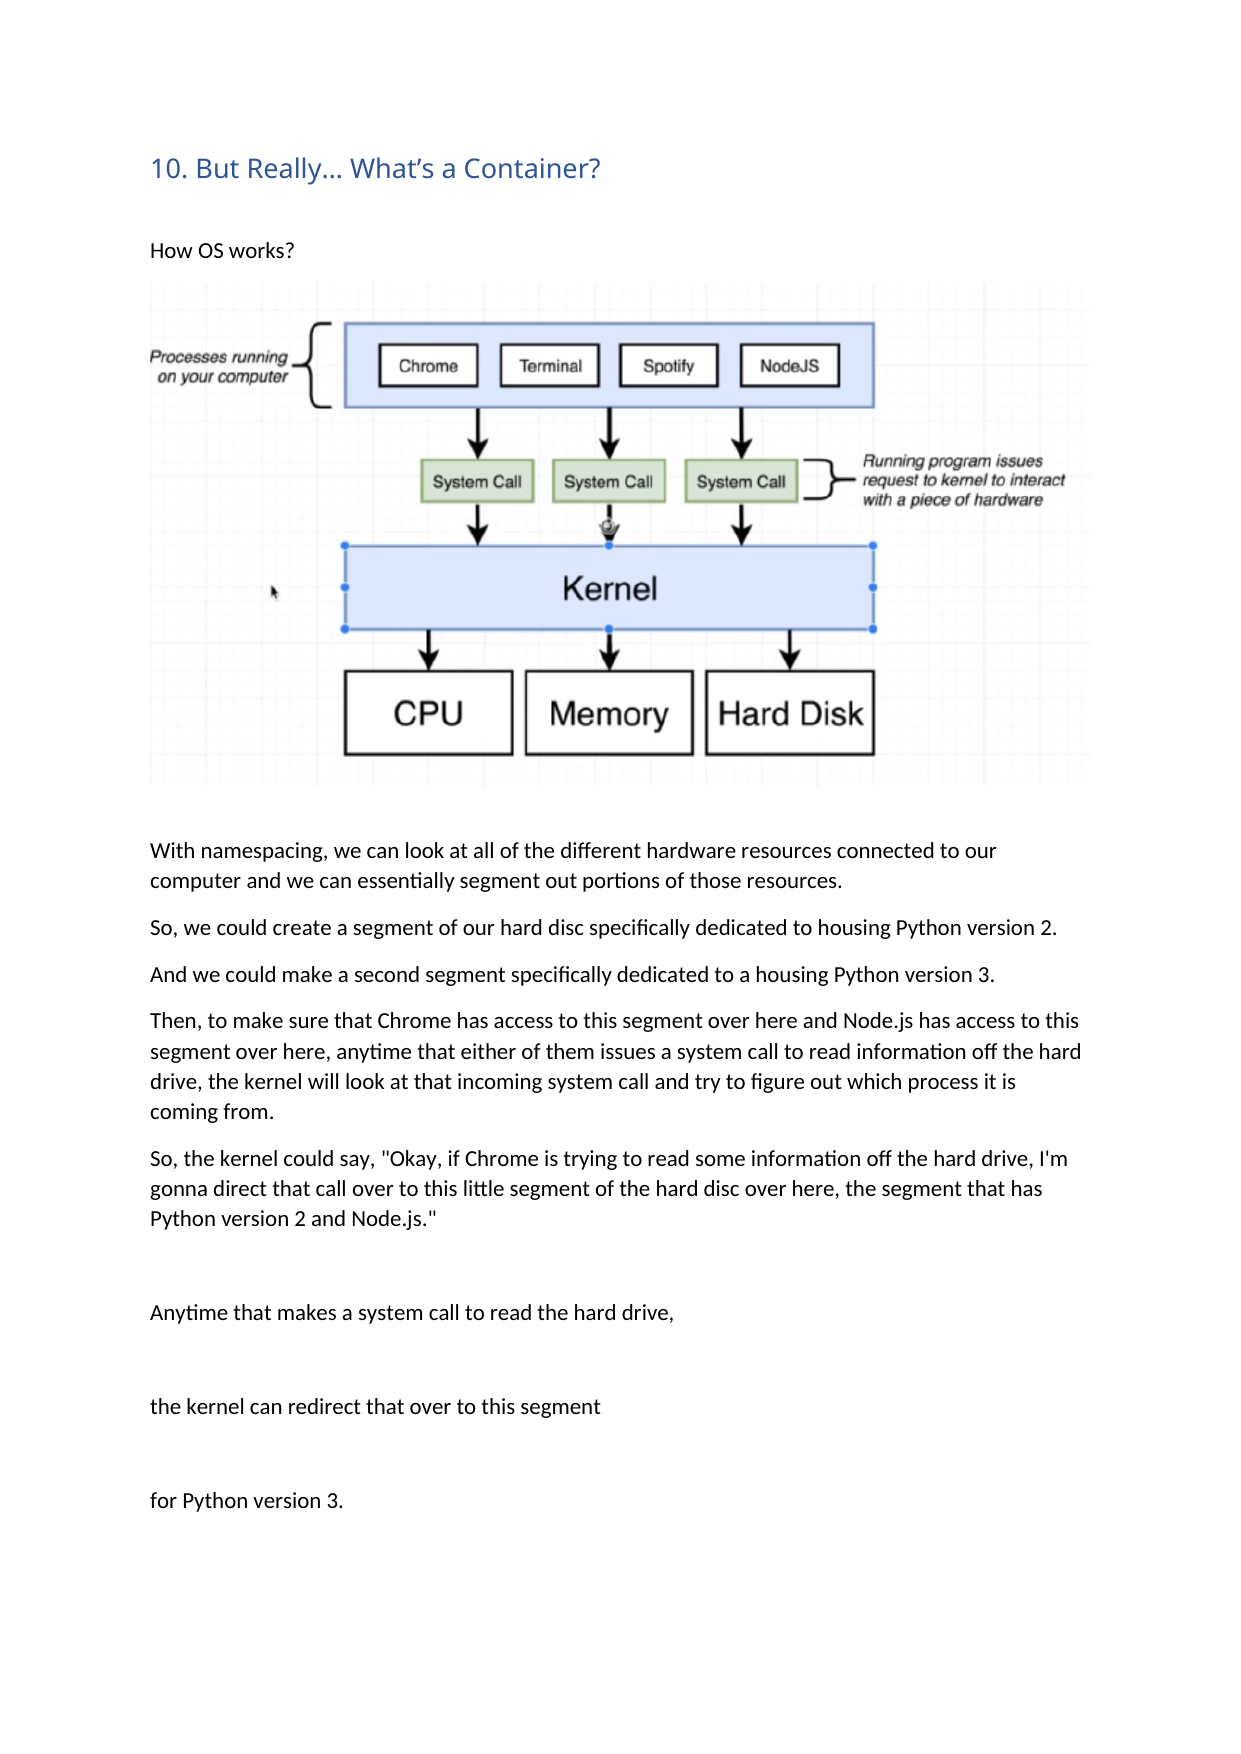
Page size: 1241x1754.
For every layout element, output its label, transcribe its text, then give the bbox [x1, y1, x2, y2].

text How OS works? [150, 237, 1090, 265]
text And we could make a second segment specifically dedicated to a housing Python version 3. [150, 960, 1090, 988]
text So, we could create a segment of our hard disc specifically dedicated to housing Python version 2. [150, 913, 1090, 941]
picture [150, 283, 1091, 786]
text the kernel can redirect that over to this segment [150, 1392, 1090, 1420]
text So, the kernel could say, "Okay, if Chrome is trying to read some information off the hard drive, I'm gonna direct that call over to this little segment of the hard disc over here, the segment that has Python version 2 and Node.js." [150, 1144, 1090, 1233]
text With namespacing, we can look at all of the different hardware resources connected to our computer and we can essentially segment out portions of those resources. [150, 836, 1090, 894]
text for Python version 3. [150, 1486, 1090, 1514]
text Then, to make sure that Chrome has access to this segment over here and Node.js has access to this segment over here, anytime that either of them issues a system call to read information off the hard drive, the kernel will look at that incoming system call and try to figure out which process it is coming from. [150, 1007, 1090, 1125]
text Anytime that makes a system call to read the hard drive, [150, 1298, 1090, 1326]
subtitle 10. But Really… What’s a Container? [150, 150, 1090, 187]
